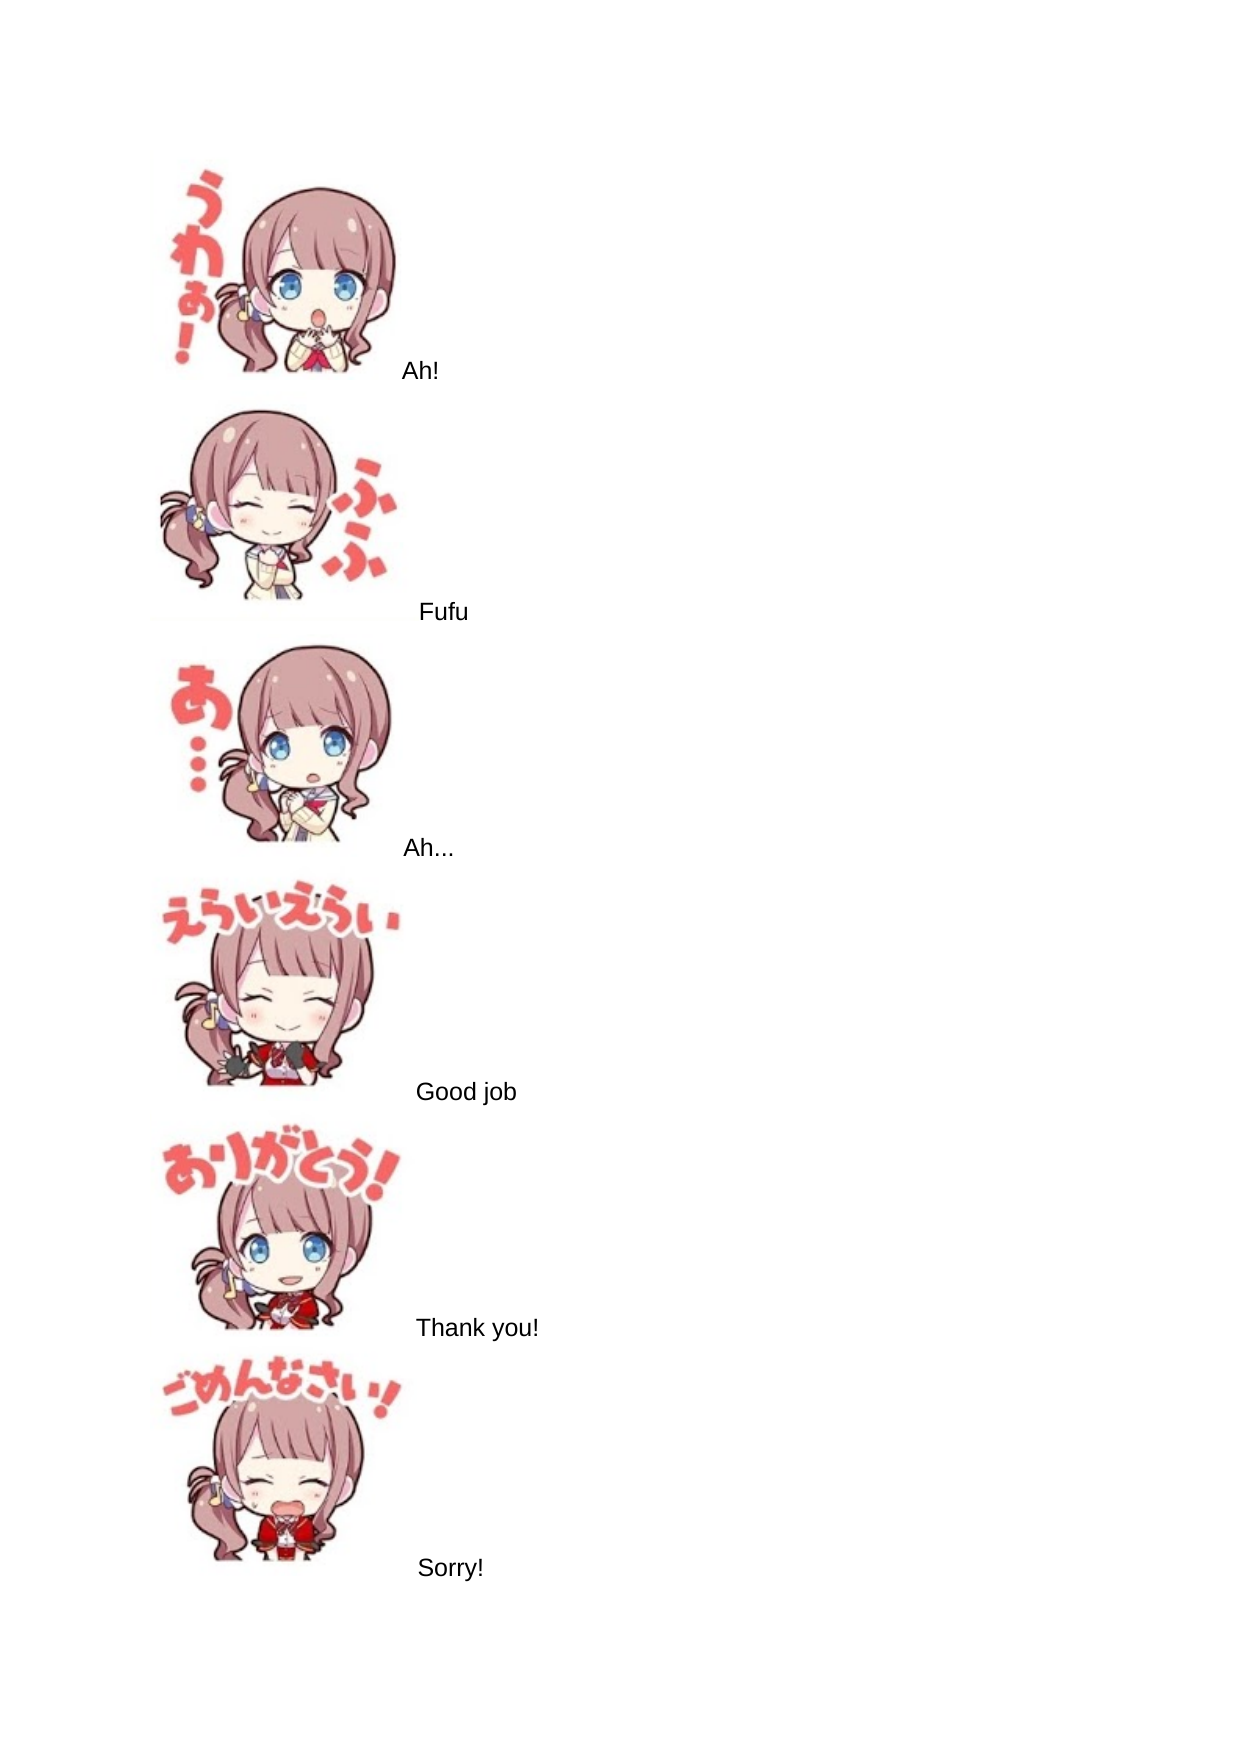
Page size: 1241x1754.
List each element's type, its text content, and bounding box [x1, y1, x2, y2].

picture [150, 630, 404, 857]
picture [150, 1346, 418, 1576]
picture [150, 1110, 416, 1337]
picture [150, 866, 416, 1101]
picture [150, 150, 402, 380]
picture [150, 389, 419, 621]
